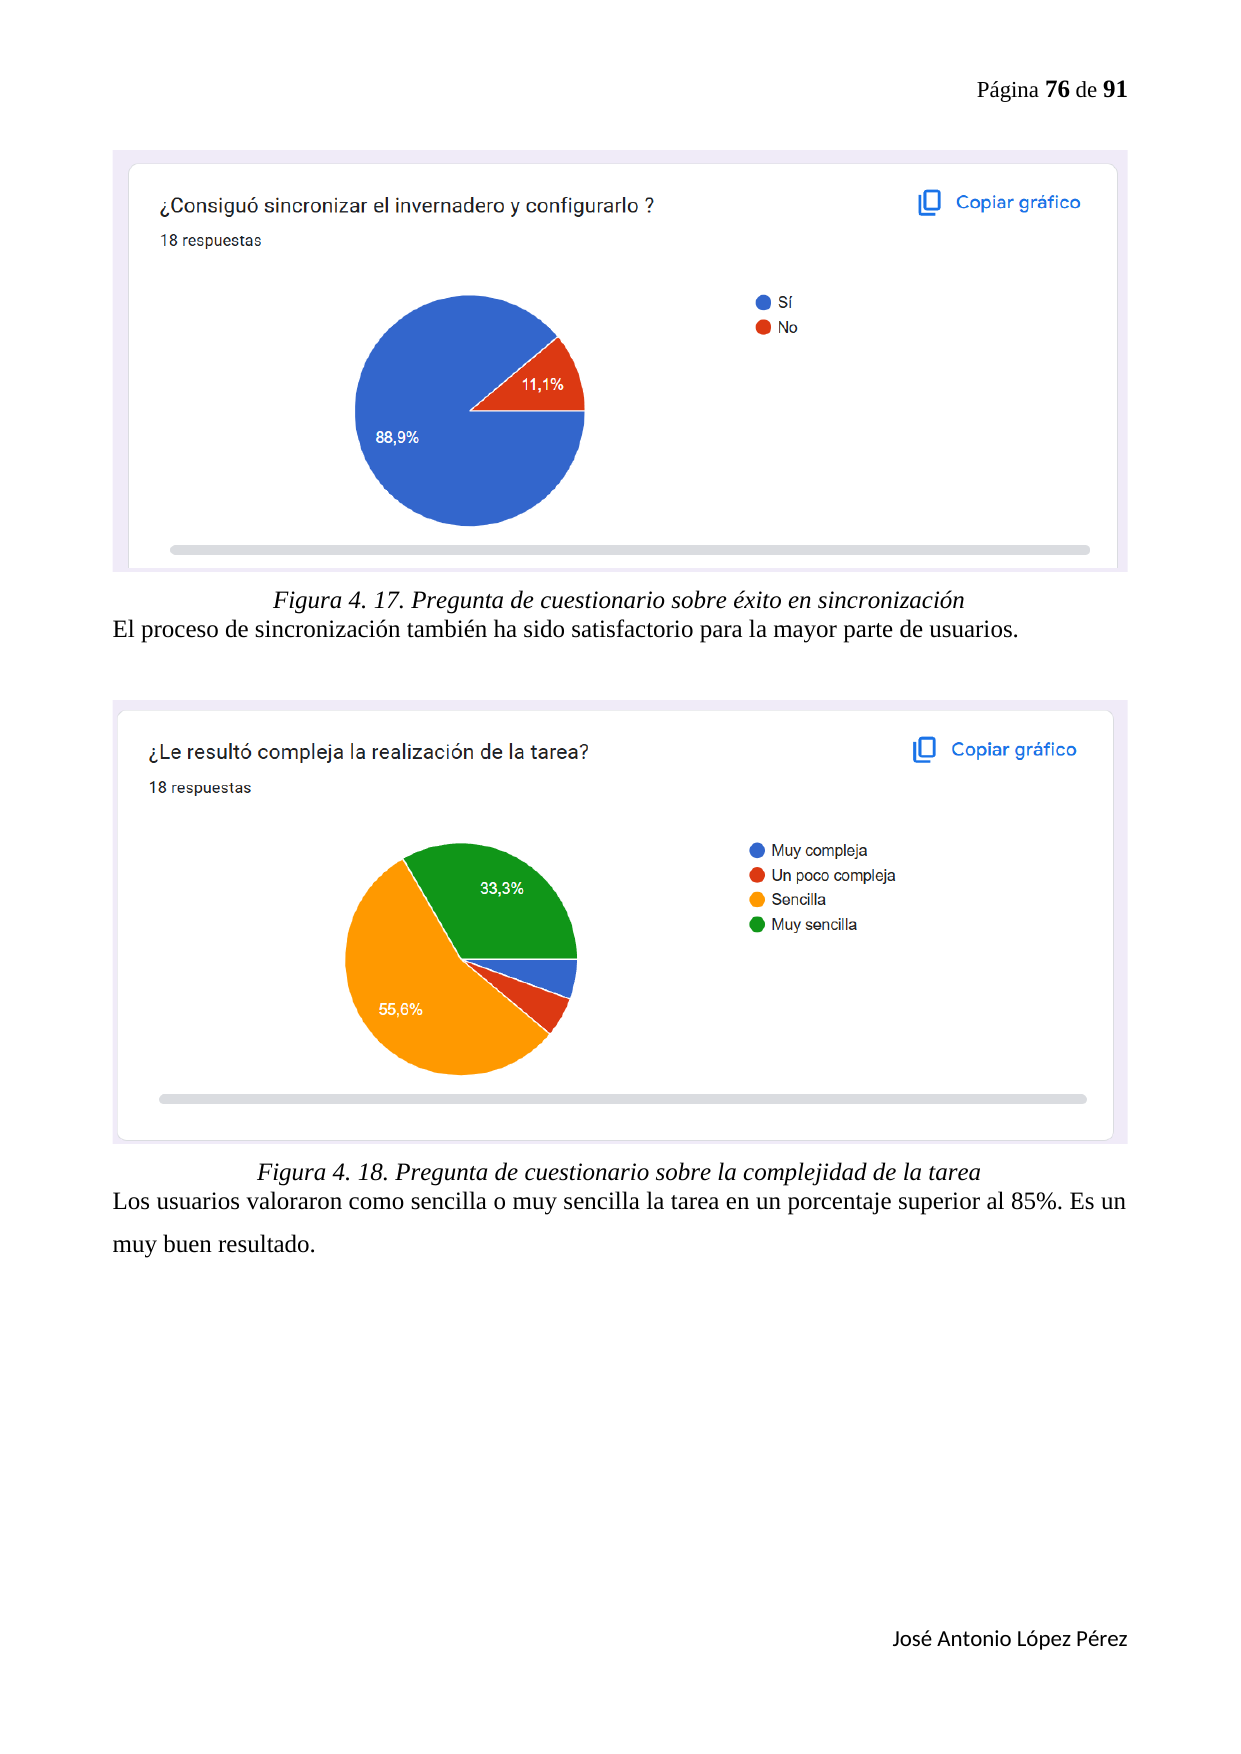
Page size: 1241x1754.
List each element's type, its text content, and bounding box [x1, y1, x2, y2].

text Los usuarios valoraron como sencilla o muy sencilla la tarea en un porcentaje superior al 85%. Es un muy buen resultado. [112, 1186, 1128, 1258]
text Figura 4. 17. Pregunta de cuestionario sobre éxito en sincronización [112, 585, 1128, 614]
text El proceso de sincronización también ha sido satisfactorio para la mayor parte de usuarios. [112, 614, 1128, 643]
text Figura 4. 18. Pregunta de cuestionario sobre la complejidad de la tarea [112, 1157, 1128, 1186]
picture [112, 700, 1128, 1144]
picture [112, 150, 1128, 572]
